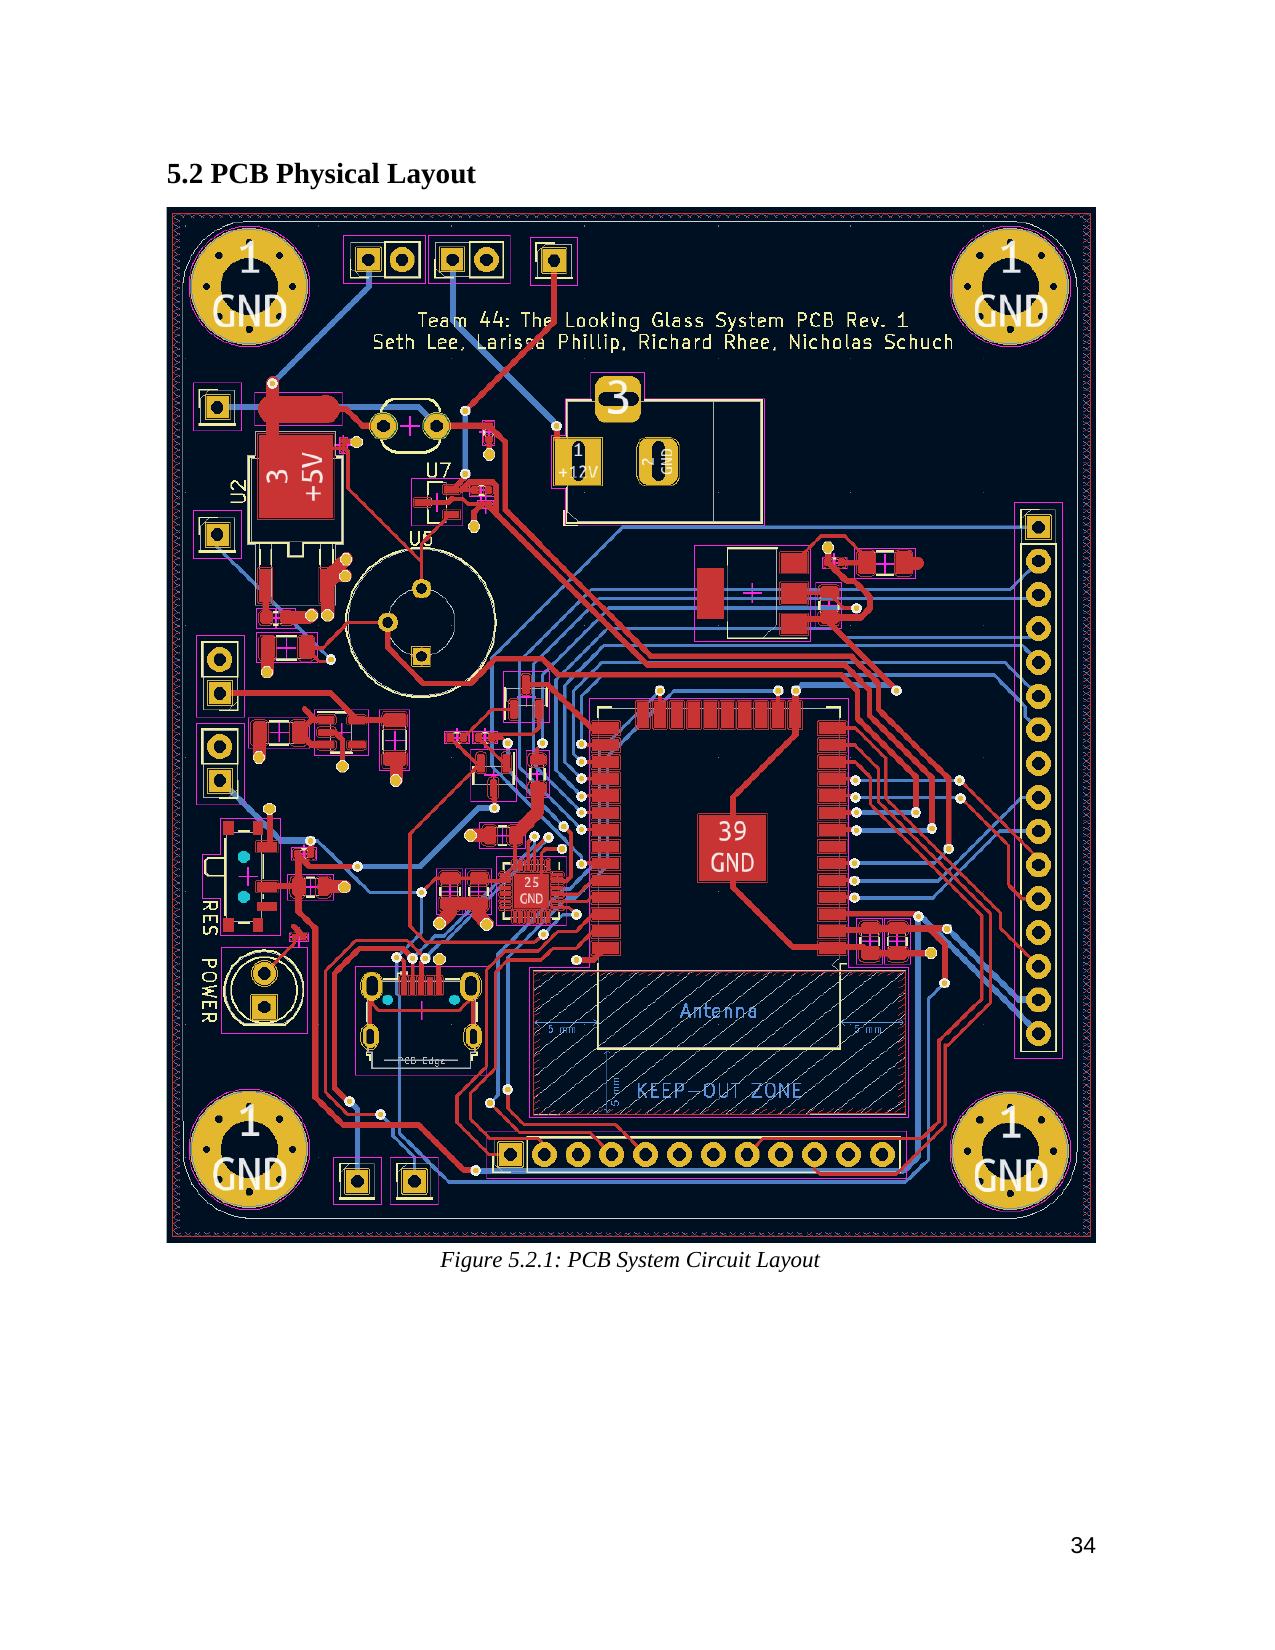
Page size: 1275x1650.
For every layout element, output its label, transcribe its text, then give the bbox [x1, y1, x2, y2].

subtitle 5.2 PCB Physical Layout [167, 156, 1096, 190]
picture [166, 207, 1096, 1243]
text Figure 5.2.1: PCB System Circuit Layout [167, 1243, 1096, 1273]
